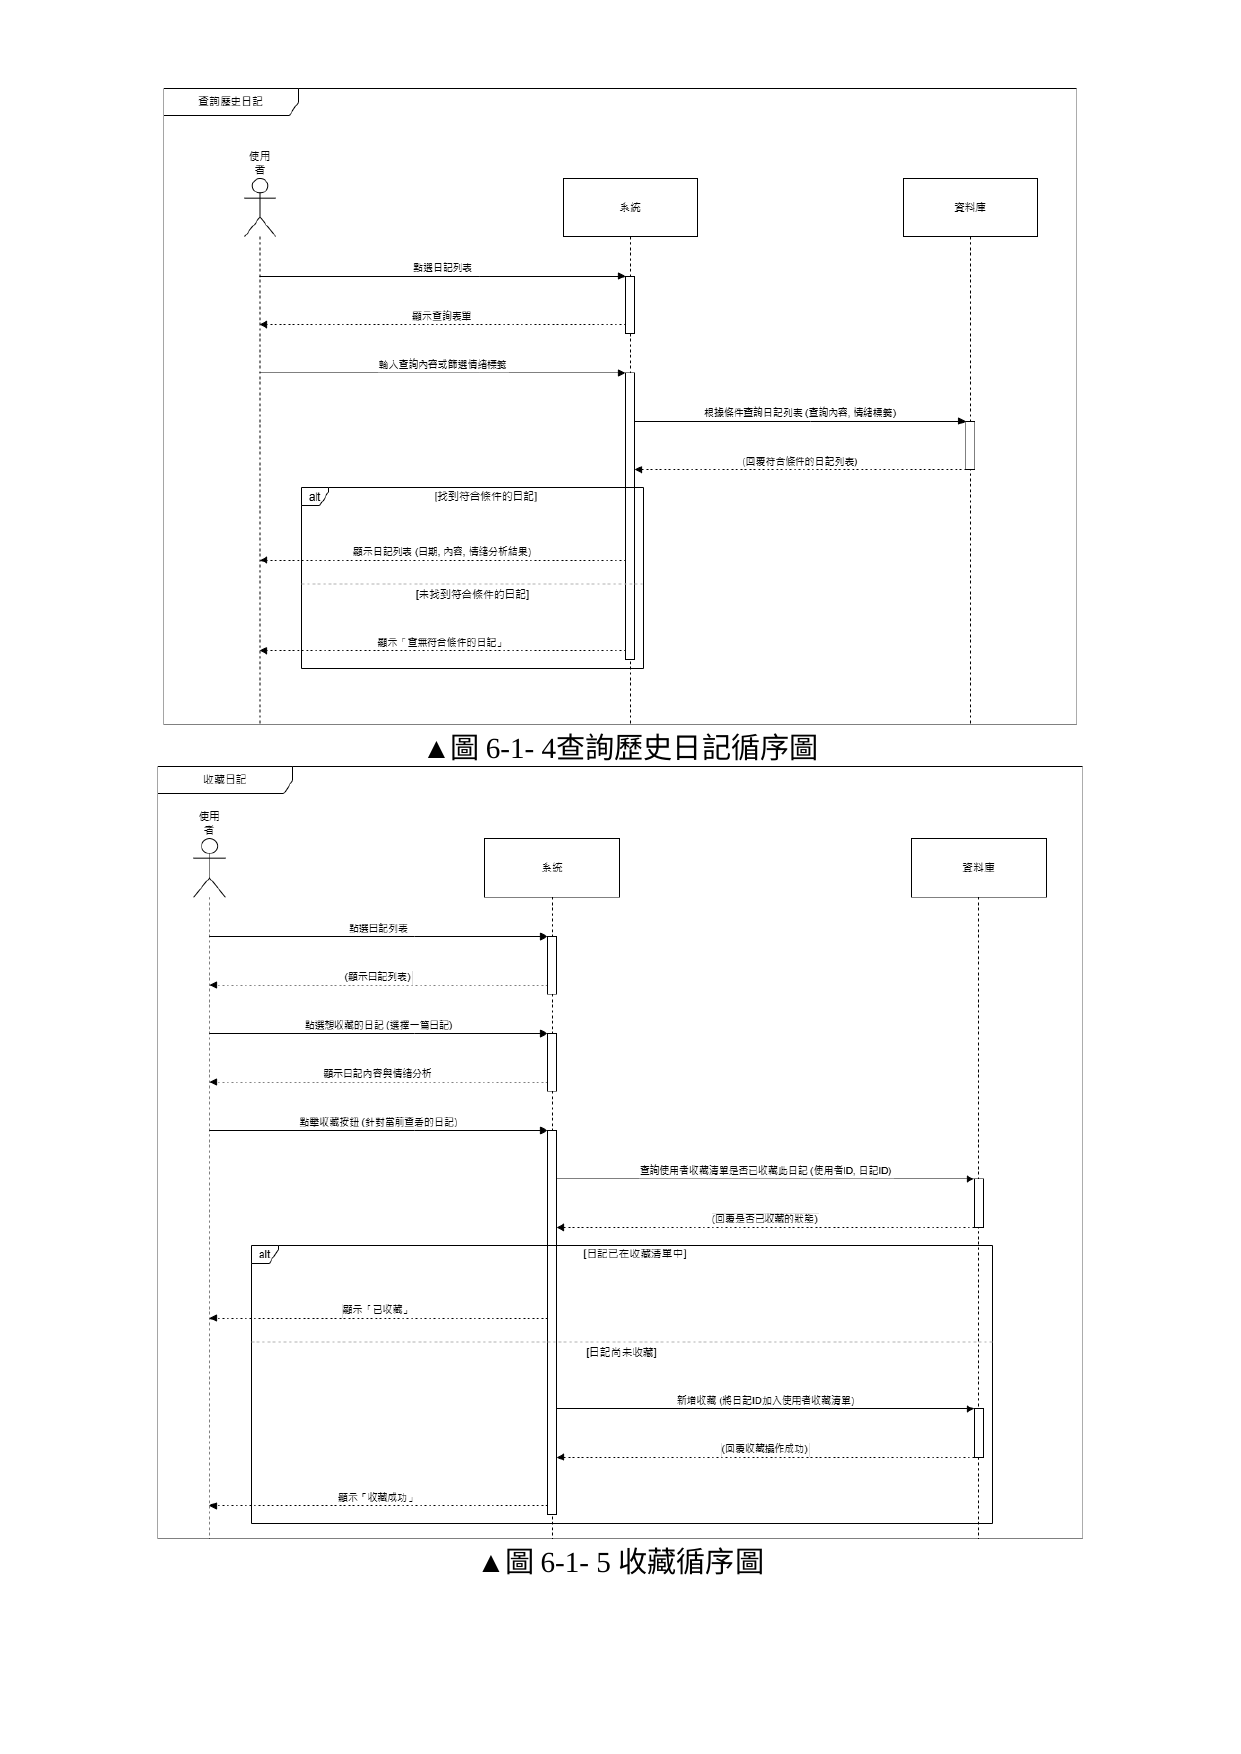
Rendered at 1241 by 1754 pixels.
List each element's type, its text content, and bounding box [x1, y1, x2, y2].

picture [163, 88, 1077, 725]
text ▲圖6-1- 4查詢歷史日記循序圖 [89, 724, 1152, 767]
picture [157, 766, 1083, 1539]
text ▲圖6-1- 5 收藏循序圖 [89, 1539, 1152, 1581]
